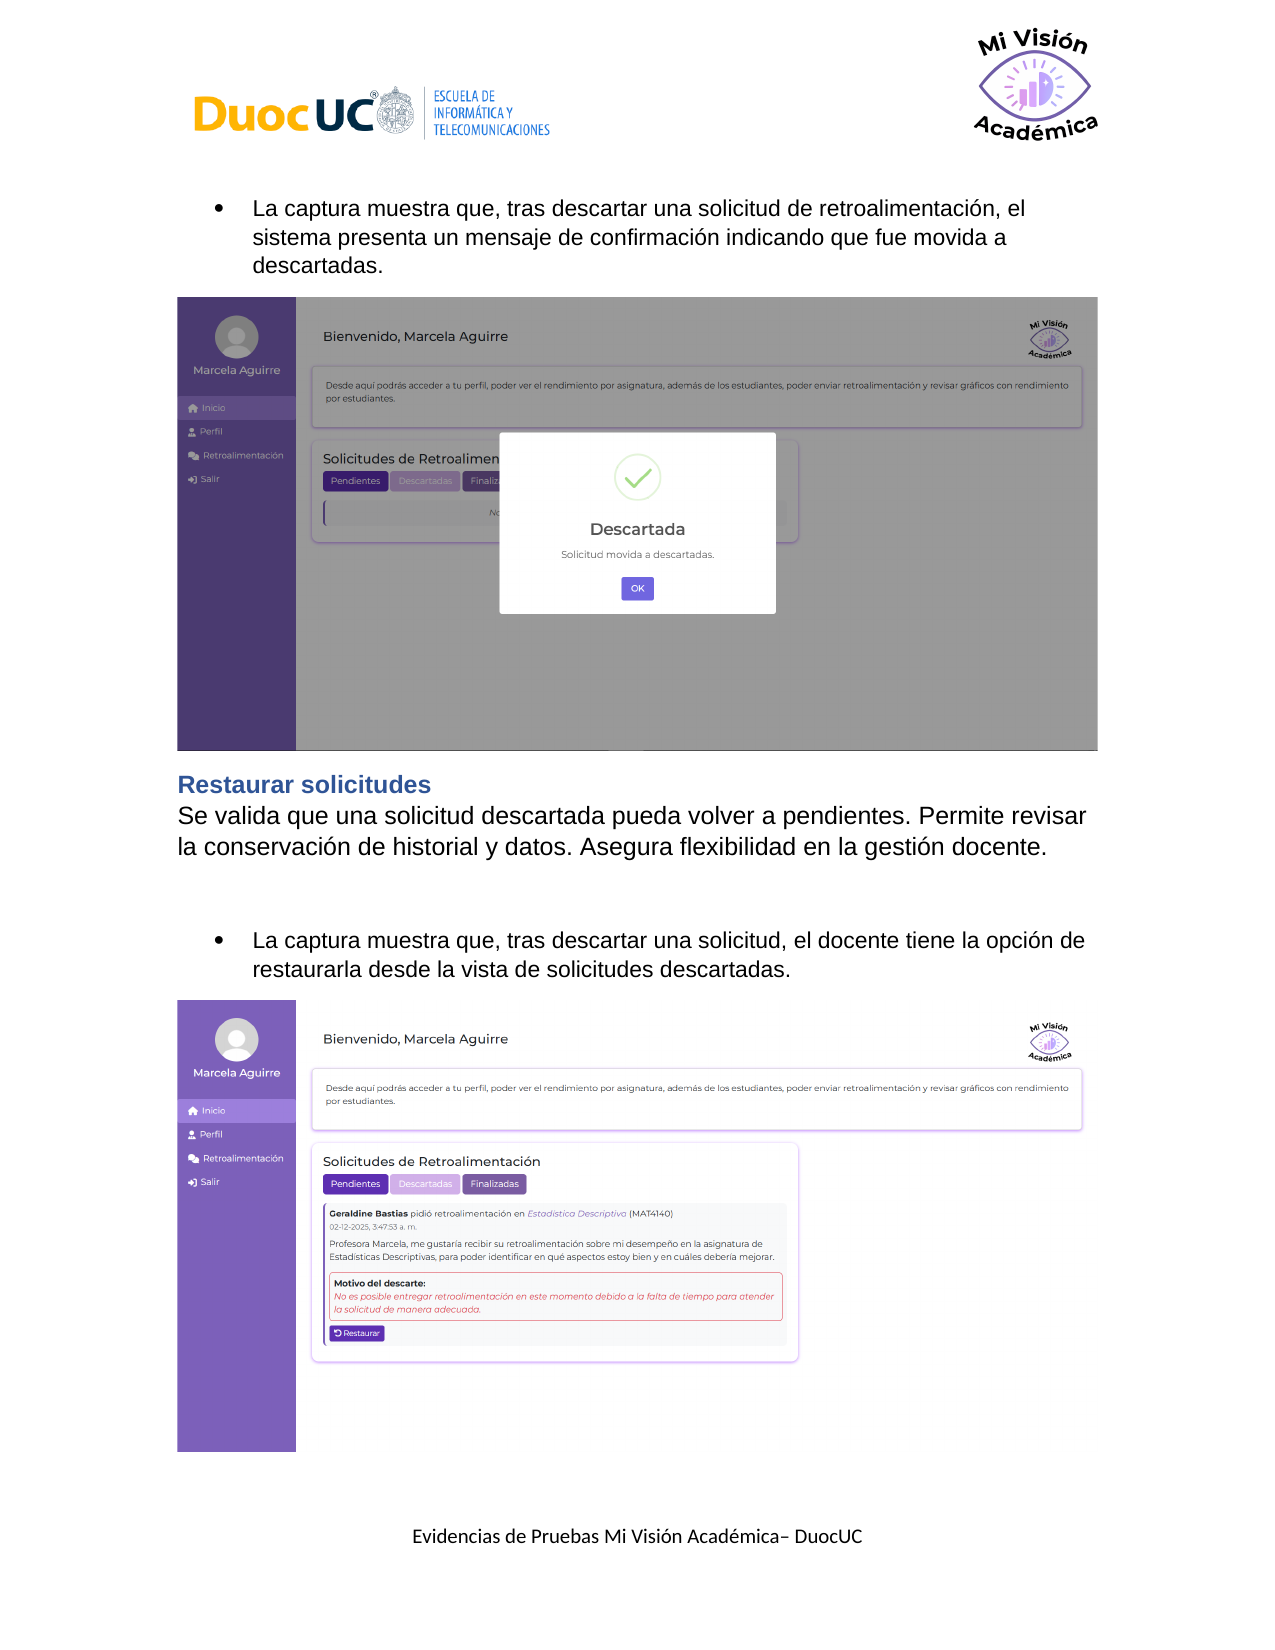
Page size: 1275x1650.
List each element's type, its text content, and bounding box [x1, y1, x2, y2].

list La captura muestra que, tras descartar una solicitud de retroalimentación, el sistema presenta un mensaje de confirmación indicando que fue movida a descartadas. [215, 195, 1098, 278]
picture [177, 297, 1098, 751]
list La captura muestra que, tras descartar una solicitud, el docente tiene la opción de restaurarla desde la vista de solicitudes descartadas. [215, 927, 1098, 982]
picture [177, 1000, 1098, 1452]
text Se valida que una solicitud descartada pueda volver a pendientes. Permite revisar la conservación de historial y datos. Asegura flexibilidad en la gestión docente. [177, 801, 1098, 861]
picture [177, 54, 561, 146]
picture [973, 22, 1098, 146]
subtitle Restaurar solicitudes [177, 770, 1098, 798]
